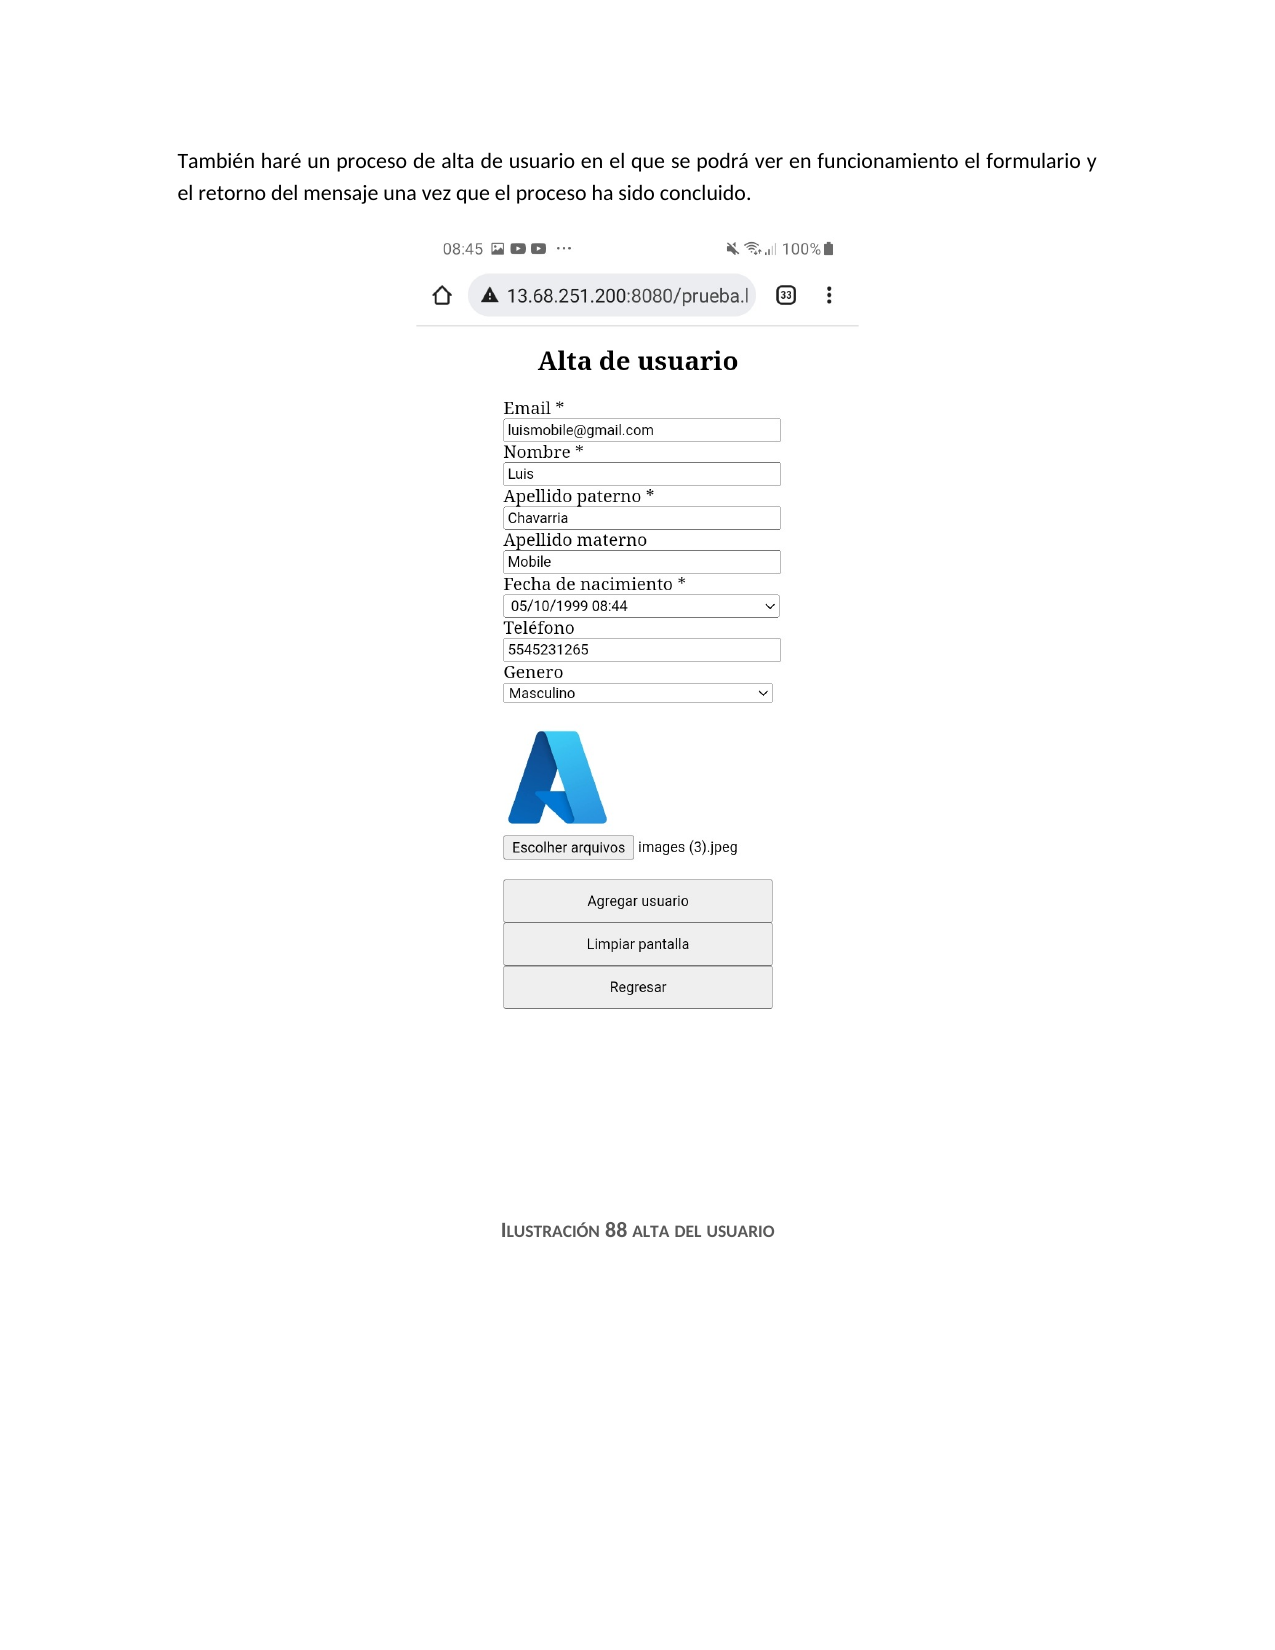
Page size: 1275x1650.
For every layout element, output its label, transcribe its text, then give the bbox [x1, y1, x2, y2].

text También haré un proceso de alta de usuario en el que se podrá ver en funcionamiento el formulario y el retorno del mensaje una vez que el proceso ha sido concluido. [177, 148, 1098, 206]
picture [416, 232, 859, 1191]
